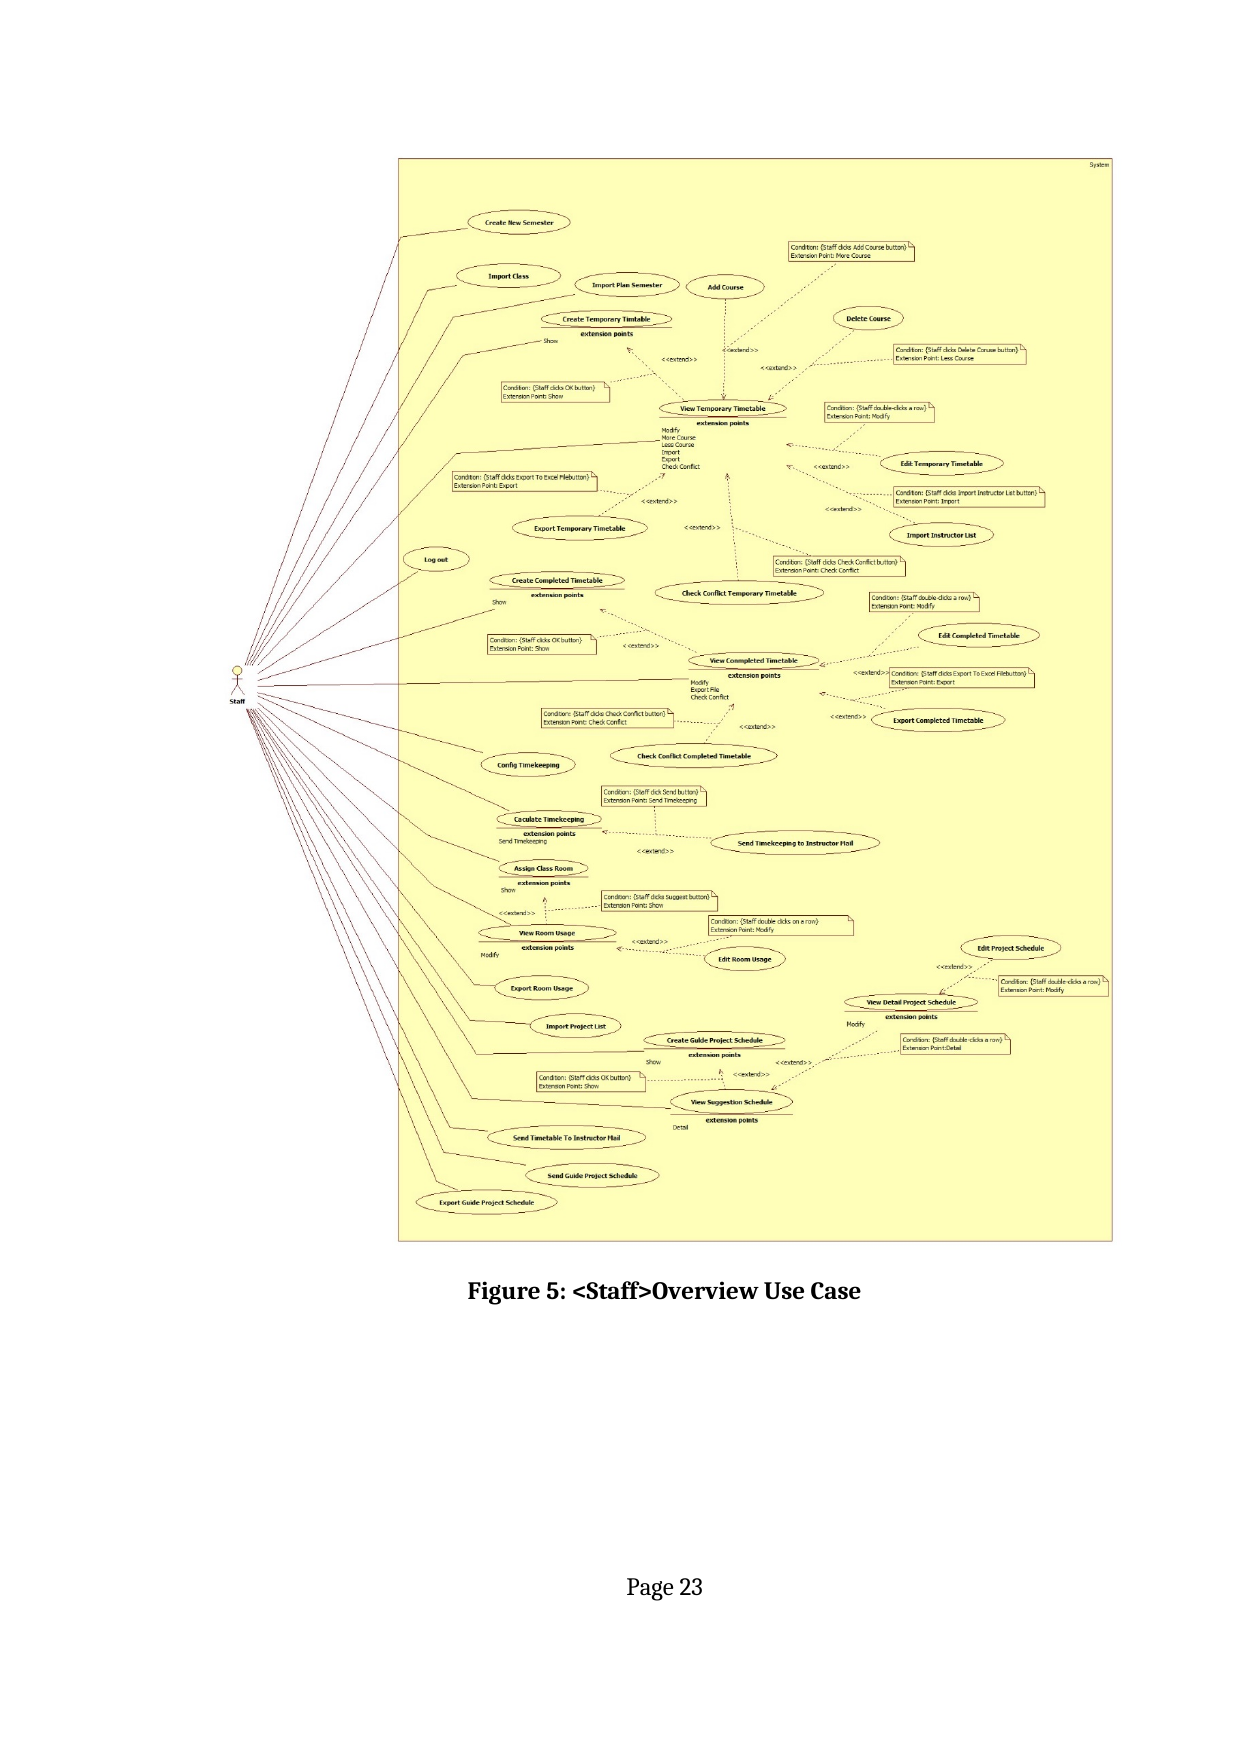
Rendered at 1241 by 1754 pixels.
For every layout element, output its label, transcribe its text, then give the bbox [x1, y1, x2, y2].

picture [206, 147, 1123, 1252]
